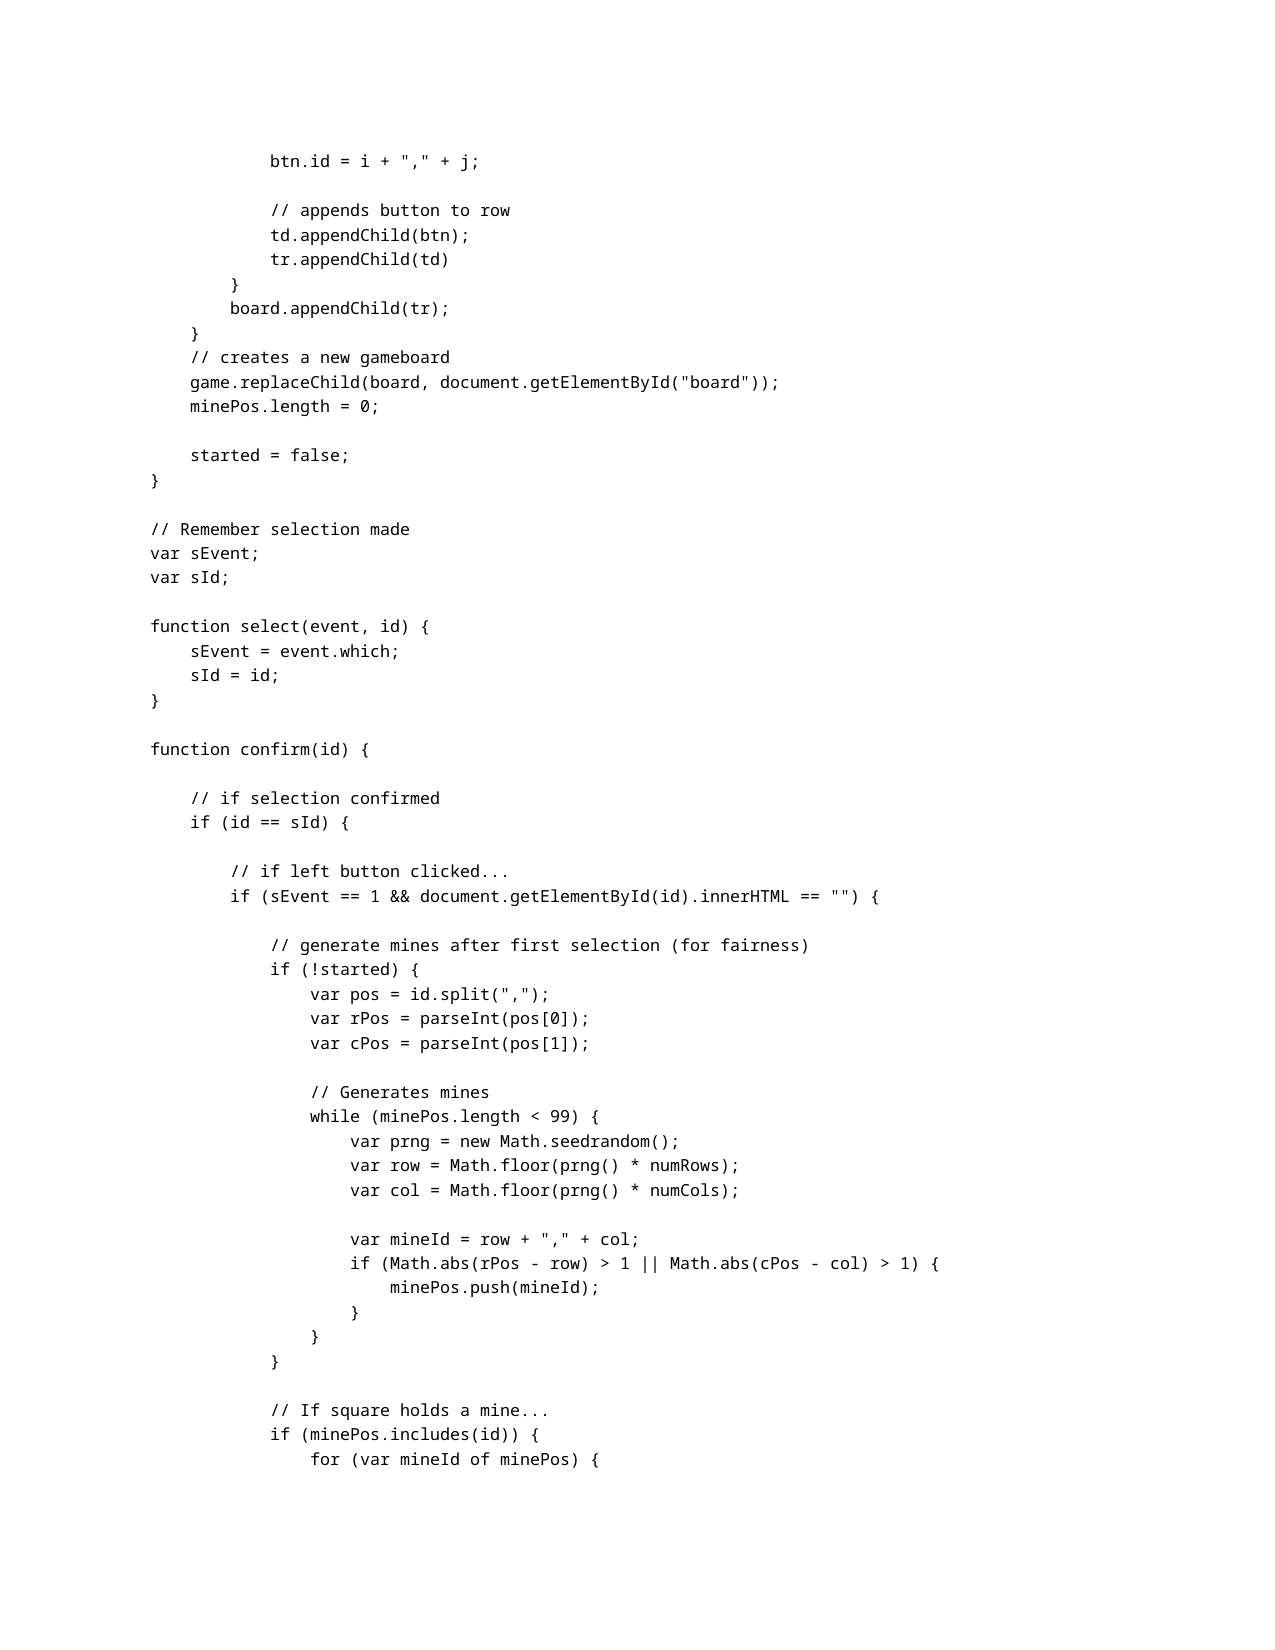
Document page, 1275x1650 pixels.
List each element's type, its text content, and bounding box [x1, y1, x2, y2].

text var prng = new Math.seedrandom(); [150, 1129, 1125, 1152]
text // generate mines after first selection (for fairness) [150, 933, 1125, 956]
text // creates a new gameboard [150, 346, 1125, 368]
text // Generates mines [150, 1080, 1125, 1103]
text sEvent = event.which; [150, 639, 1125, 662]
text if (id == sId) { [150, 811, 1125, 834]
text } [150, 688, 1125, 711]
text tr.appendChild(td) [150, 248, 1125, 271]
text // Remember selection made [150, 517, 1125, 540]
text game.replaceChild(board, document.getElementById("board")); [150, 370, 1125, 393]
text } [150, 272, 1125, 295]
text btn.id = i + "," + j; [150, 150, 1125, 173]
text } [150, 1349, 1125, 1372]
text board.appendChild(tr); [150, 297, 1125, 319]
text var sId; [150, 566, 1125, 589]
text started = false; [150, 444, 1125, 466]
text var pos = id.split(","); [150, 982, 1125, 1005]
text } [150, 321, 1125, 344]
text var col = Math.floor(prng() * numCols); [150, 1178, 1125, 1201]
text td.appendChild(btn); [150, 223, 1125, 246]
text var mineId = row + "," + col; [150, 1227, 1125, 1250]
text // if left button clicked... [150, 860, 1125, 883]
text var rPos = parseInt(pos[0]); [150, 1007, 1125, 1029]
text var sEvent; [150, 542, 1125, 564]
text // if selection confirmed [150, 786, 1125, 809]
text if (minePos.includes(id)) { [150, 1423, 1125, 1446]
text while (minePos.length < 99) { [150, 1105, 1125, 1127]
text if (sEvent == 1 && document.getElementById(id).innerHTML == "") { [150, 884, 1125, 907]
text var row = Math.floor(prng() * numRows); [150, 1154, 1125, 1176]
text } [150, 468, 1125, 491]
text function select(event, id) { [150, 615, 1125, 638]
text minePos.length = 0; [150, 395, 1125, 417]
text } [150, 1325, 1125, 1348]
text sId = id; [150, 664, 1125, 687]
text var cPos = parseInt(pos[1]); [150, 1031, 1125, 1054]
text if (Math.abs(rPos - row) > 1 || Math.abs(cPos - col) > 1) { [150, 1252, 1125, 1274]
text minePos.push(mineId); [150, 1276, 1125, 1299]
text // If square holds a mine... [150, 1398, 1125, 1421]
text for (var mineId of minePos) { [150, 1447, 1125, 1470]
text function confirm(id) { [150, 737, 1125, 760]
text } [150, 1301, 1125, 1323]
text // appends button to row [150, 199, 1125, 222]
text if (!started) { [150, 958, 1125, 981]
